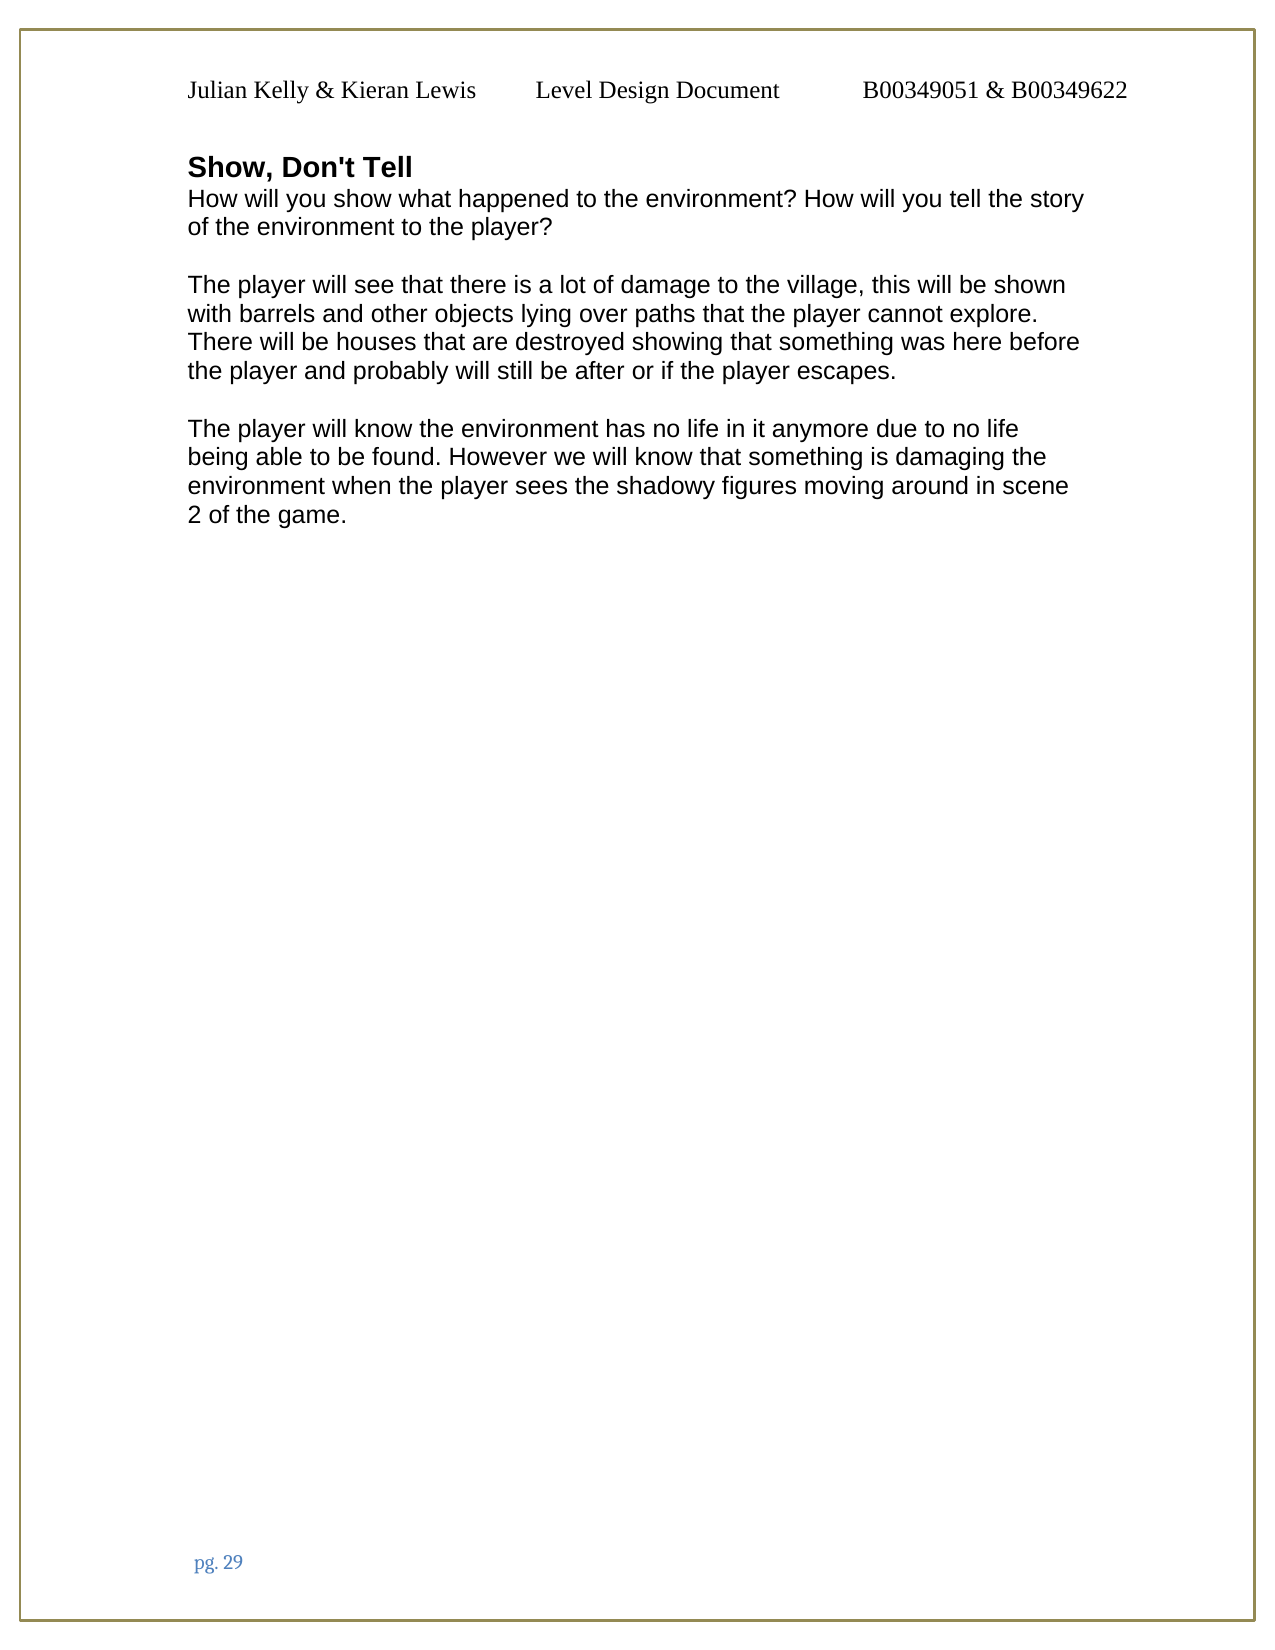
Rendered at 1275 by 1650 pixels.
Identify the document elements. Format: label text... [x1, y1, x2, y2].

text How will you show what happened to the environment? How will you tell the story of the environment to the player? [187, 183, 1087, 241]
text The player will see that there is a lot of damage to the village, this will be shown with barrels and other objects lying over paths that the player cannot explore. There will be houses that are destroyed showing that something was here before the player and probably will still be after or if the player escapes. [187, 270, 1087, 385]
subtitle Show, Don't Tell [187, 150, 1087, 183]
text The player will know the environment has no life in it anymore due to no life being able to be found. However we will know that something is damaging the environment when the player sees the shadowy figures moving around in scene 2 of the game. [187, 413, 1087, 528]
